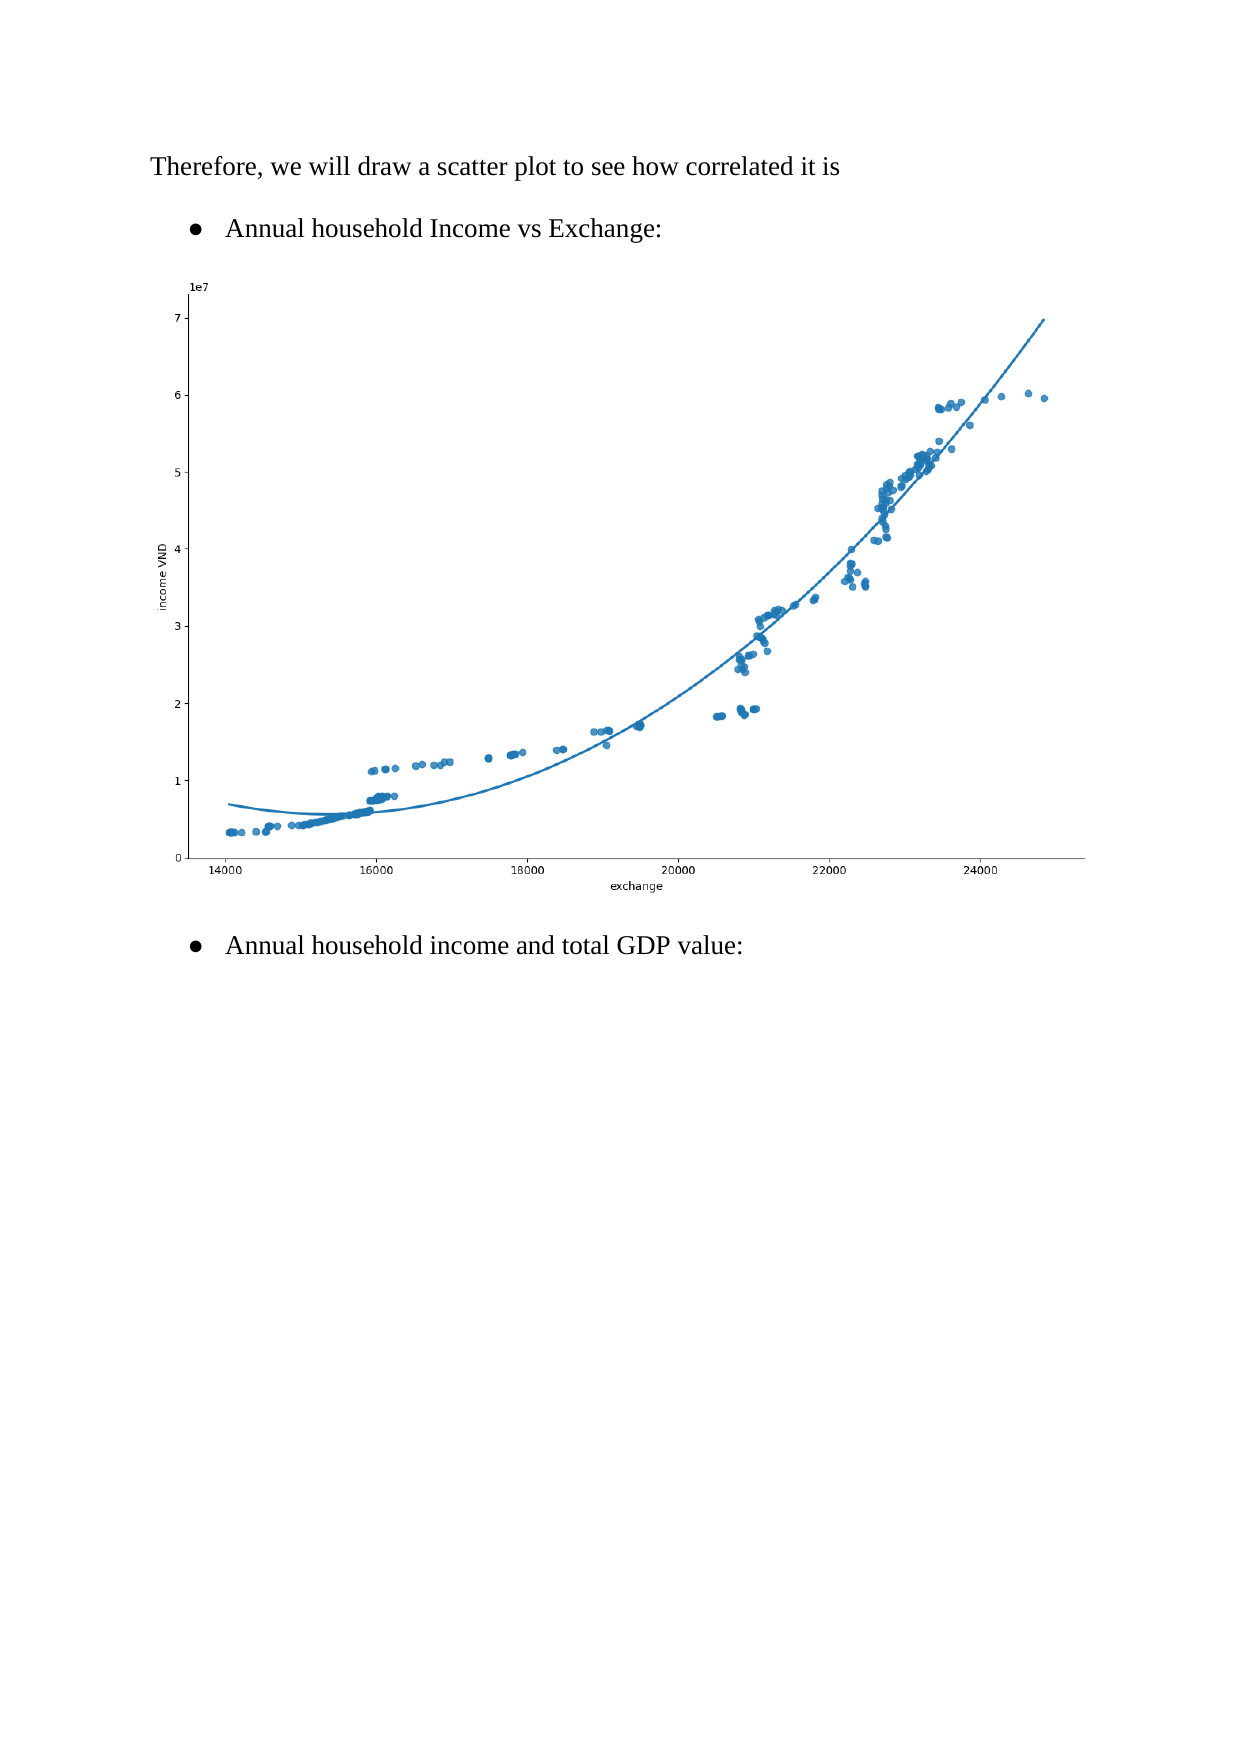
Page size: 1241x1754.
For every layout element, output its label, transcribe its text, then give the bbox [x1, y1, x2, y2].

list Annual household Income vs Exchange: [187, 212, 1090, 244]
picture [150, 275, 1091, 900]
list Annual household income and total GDP value: [187, 929, 1090, 960]
text Therefore, we will draw a scatter plot to see how correlated it is [150, 150, 1090, 181]
